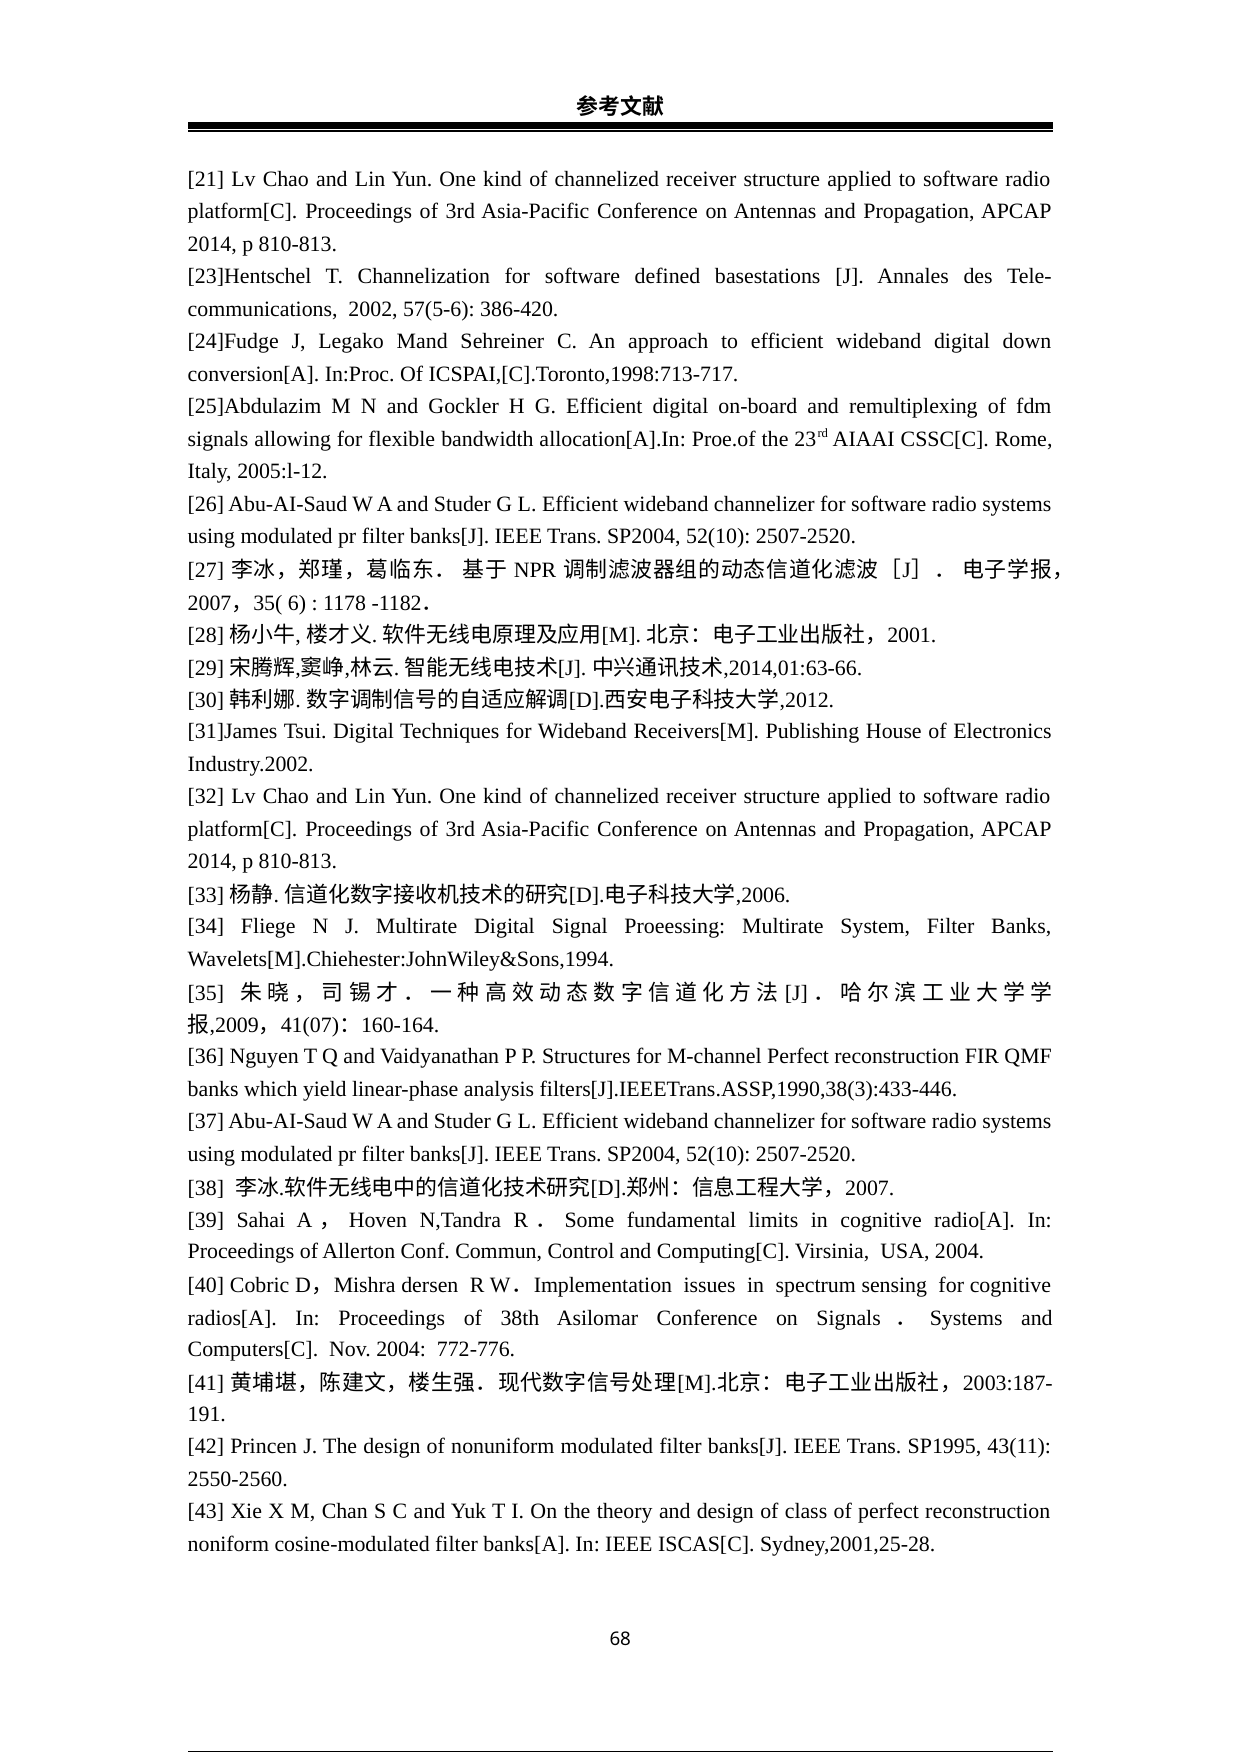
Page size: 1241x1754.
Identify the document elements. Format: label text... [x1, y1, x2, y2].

text [25]Abdulazim M N and Gockler H G. Efficient digital on-board and remultiplexing of fdm signals allowing for flexible bandwidth allocation[A].In: Proe.of the 23rd AIAAI CSSC[C]. Rome, Italy, 2005:l-12. [187, 389, 1053, 487]
text [40] Cobric D，Mishra dersen R W．Implementation issues in spectrum sensing for cognitive radios[A]. In: Proceedings of 38th Asilomar Conference on Signals ． Systems and Computers[C]. Nov. 2004: 772-776. [187, 1267, 1053, 1364]
text [30] 韩利娜. 数字调制信号的自适应解调[D].西安电子科技大学,2012. [187, 682, 1053, 714]
text [39] Sahai A，Hoven N,Tandra R．Some fundamental limits in cognitive radio[A]. In: Proceedings of Allerton Conf. Commun, Control and Computing[C]. Virsinia, USA, 2004. [187, 1202, 1053, 1267]
text [21] Lv Chao and Lin Yun. One kind of channelized receiver structure applied to software radio platform[C]. Proceedings of 3rd Asia-Pacific Conference on Antennas and Propagation, APCAP 2014, p 810-813. [187, 162, 1053, 259]
text [43] Xie X M, Chan S C and Yuk T I. On the theory and design of class of perfect reconstruction noniform cosine-modulated filter banks[A]. In: IEEE ISCAS[C]. Sydney,2001,25-28. [187, 1494, 1053, 1559]
text [29] 宋腾辉,窦峥,林云. 智能无线电技术[J]. 中兴通讯技术,2014,01:63-66. [187, 649, 1053, 682]
text [38] 李冰.软件无线电中的信道化技术研究[D].郑州：信息工程大学，2007. [187, 1169, 1053, 1202]
text [28] 杨小牛, 楼才义. 软件无线电原理及应用[M]. 北京：电子工业出版社，2001. [187, 617, 1053, 649]
text [31]James Tsui. Digital Techniques for Wideband Receivers[M]. Publishing House of Electronics Industry.2002. [187, 714, 1053, 779]
text [37] Abu-AI-Saud W A and Studer G L. Efficient wideband channelizer for software radio systems using modulated pr filter banks[J]. IEEE Trans. SP2004, 52(10): 2507-2520. [187, 1104, 1053, 1169]
text [26] Abu-AI-Saud W A and Studer G L. Efficient wideband channelizer for software radio systems using modulated pr filter banks[J]. IEEE Trans. SP2004, 52(10): 2507-2520. [187, 487, 1053, 552]
text [34] Fliege N J. Multirate Digital Signal Proeessing: Multirate System, Filter Banks, Wavelets[M].Chiehester:JohnWiley&Sons,1994. [187, 909, 1053, 974]
text [36] Nguyen T Q and Vaidyanathan P P. Structures for M-channel Perfect reconstruction FIR QMF banks which yield linear-phase analysis filters[J].IEEETrans.ASSP,1990,38(3):433-446. [187, 1039, 1053, 1104]
text [24]Fudge J, Legako Mand Sehreiner C. An approach to efficient wideband digital down conversion[A]. In:Proc. Of ICSPAI,[C].Toronto,1998:713-717. [187, 324, 1053, 389]
text [23]Hentschel T. Channelization for software defined basestations [J]. Annales des Tele- communications, 2002, 57(5-6): 386-420. [187, 259, 1053, 324]
text [32] Lv Chao and Lin Yun. One kind of channelized receiver structure applied to software radio platform[C]. Proceedings of 3rd Asia-Pacific Conference on Antennas and Propagation, APCAP 2014, p 810-813. [187, 779, 1053, 877]
text [42] Princen J. The design of nonuniform modulated filter banks[J]. IEEE Trans. SP1995, 43(11): 2550-2560. [187, 1429, 1053, 1494]
text [41] 黄埔堪，陈建文，楼生强．现代数字信号处理[M].北京：电子工业出版社，2003:187-191. [187, 1364, 1053, 1429]
text [35] 朱晓，司锡才．一种高效动态数字信道化方法[J]．哈尔滨工业大学学报,2009，41(07)：160-164. [187, 974, 1053, 1039]
text [33] 杨静. 信道化数字接收机技术的研究[D].电子科技大学,2006. [187, 877, 1053, 909]
text [27] 李冰，郑瑾，葛临东． 基于 NPR 调制滤波器组的动态信道化滤波［J］． 电子学报，2007，35( 6) : 1178 -1182． [187, 552, 1053, 617]
